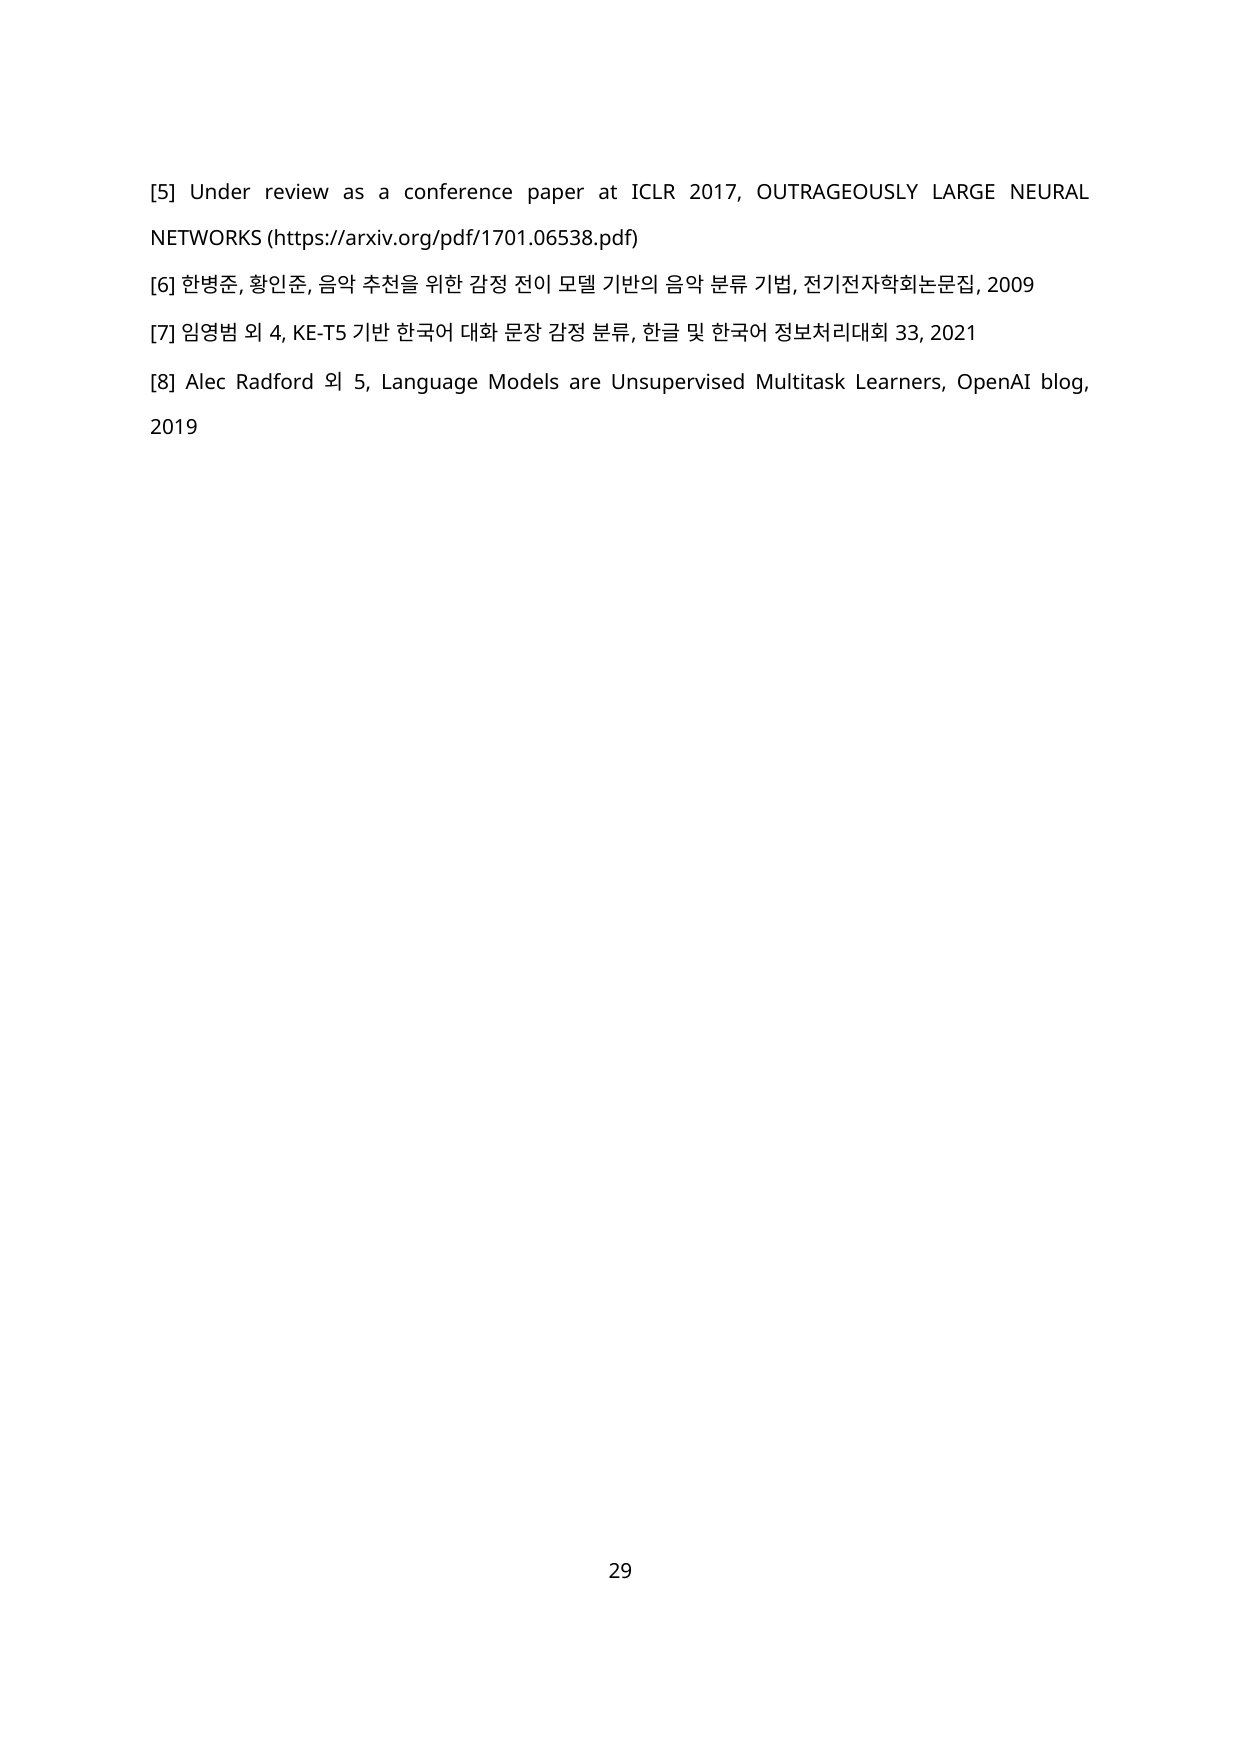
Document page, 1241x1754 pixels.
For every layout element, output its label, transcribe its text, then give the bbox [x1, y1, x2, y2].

text [5] Under review as a conference paper at ICLR 2017, OUTRAGEOUSLY LARGE NEURAL NETWORKS (https://arxiv.org/pdf/1701.06538.pdf) [150, 177, 1090, 251]
text [6] 한병준, 황인준, 음악 추천을 위한 감정 전이 모델 기반의 음악 분류 기법, 전기전자학회논문집, 2009 [150, 268, 1090, 298]
text [7] 임영범 외 4, KE-T5 기반 한국어 대화 문장 감정 분류, 한글 및 한국어 정보처리대회 33, 2021 [150, 316, 1090, 347]
text [8] Alec Radford 외 5, Language Models are Unsupervised Multitask Learners, OpenAI blog, 2019 [150, 365, 1090, 441]
